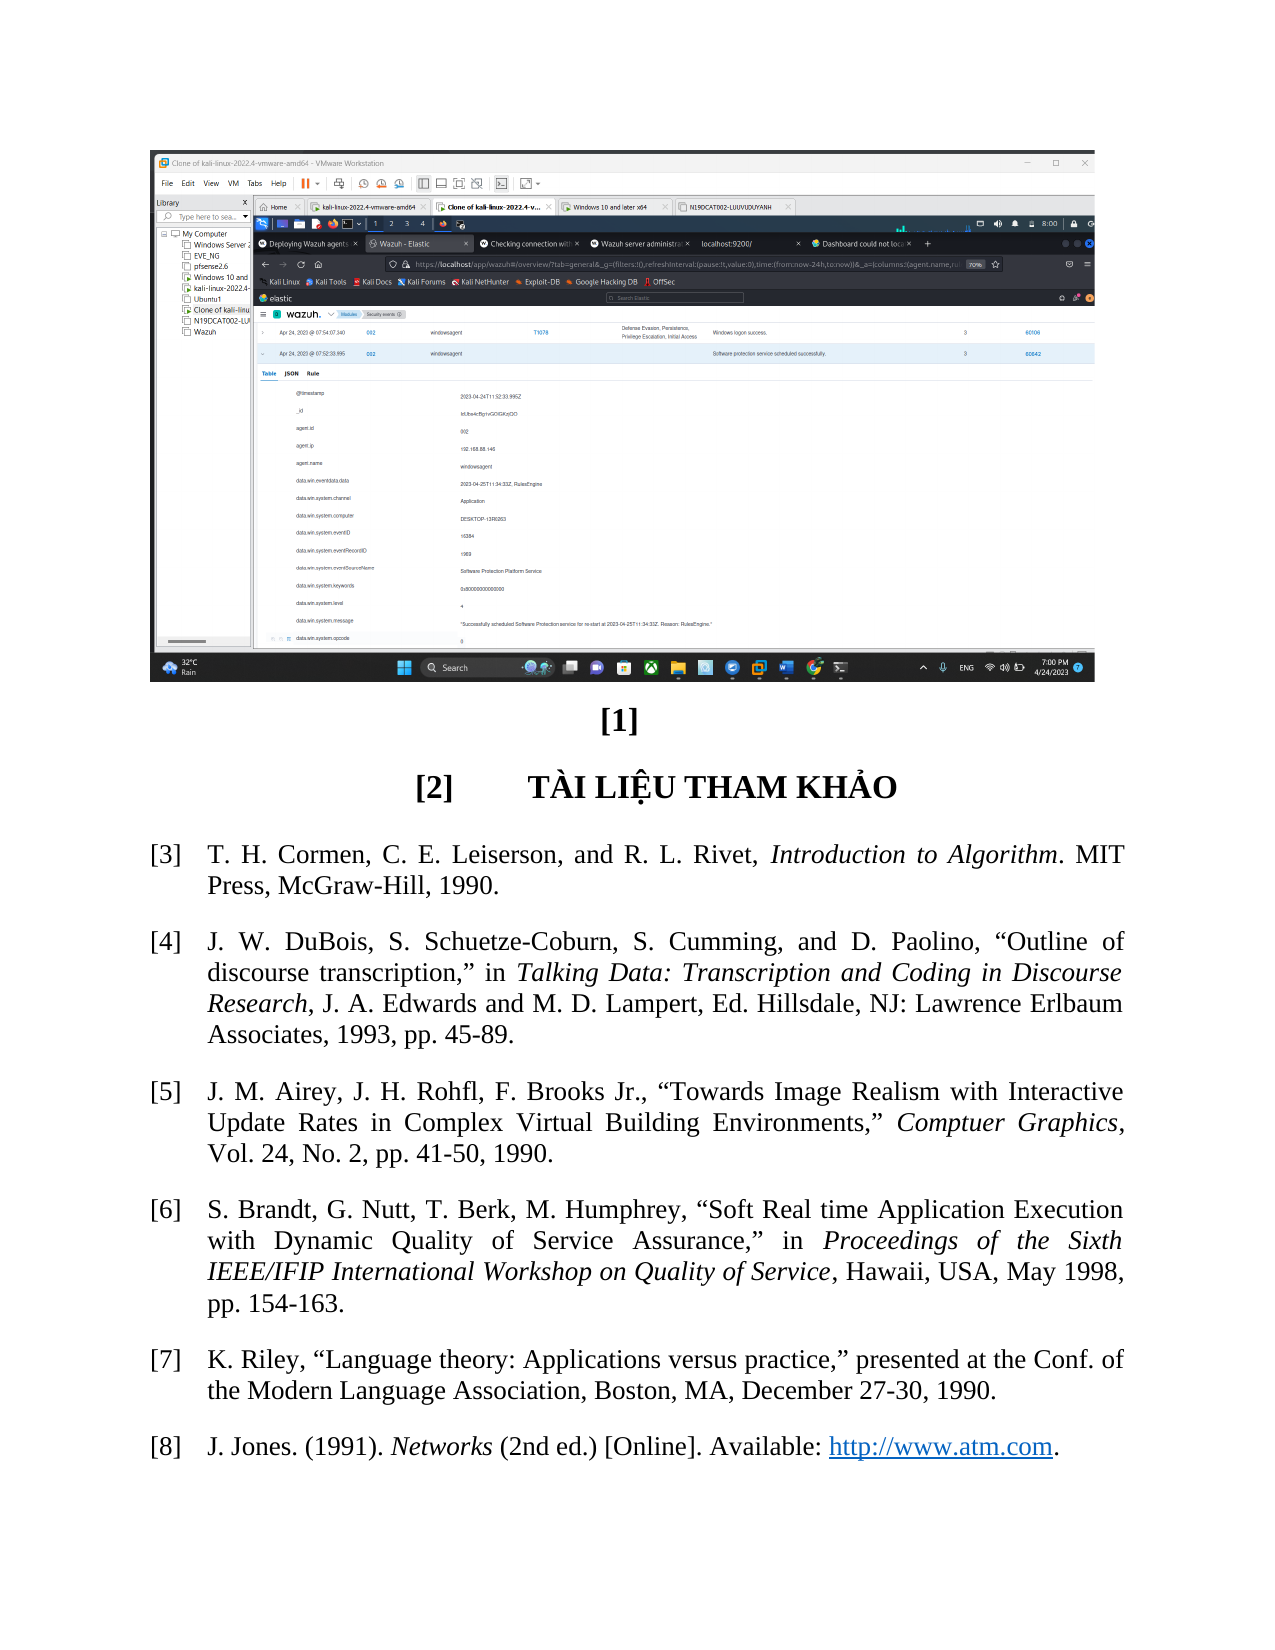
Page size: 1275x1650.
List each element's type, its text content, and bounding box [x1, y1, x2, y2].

list J. Jones. (1991). Networks (2nd ed.) [Online]. Available: http://www.atm.com. [150, 1430, 1125, 1461]
list J. M. Airey, J. H. Rohfl, F. Brooks Jr., “Towards Image Realism with Interactive Update Rates in Complex Virtual Building Environments,” Comptuer Graphics, Vol. 24, No. 2, pp. 41-50, 1990. [150, 1075, 1125, 1168]
list T. H. Cormen, C. E. Leiserson, and R. L. Rivet, Introduction to Algorithm. MIT Press, McGraw-Hill, 1990. [150, 838, 1125, 900]
list S. Brandt, G. Nutt, T. Berk, M. Humphrey, “Soft Real time Application Execution with Dynamic Quality of Service Assurance,” in Proceedings of the Sixth IEEE/IFIP International Workshop on Quality of Service, Hawaii, USA, May 1998, pp. 154-163. [150, 1193, 1125, 1318]
list J. W. DuBois, S. Schuetze-Coburn, S. Cumming, and D. Paolino, “Outline of discourse transcription,” in Talking Data: Transcription and Coding in Discourse Research, J. A. Edwards and M. D. Lampert, Ed. Hillsdale, NJ: Lawrence Erlbaum Associates, 1993, pp. 45-89. [150, 925, 1125, 1050]
subtitle TÀI LIỆU THAM KHẢO [187, 767, 1125, 805]
picture [150, 150, 1095, 682]
list K. Riley, “Language theory: Applications versus practice,” presented at the Conf. of the Modern Language Association, Boston, MA, December 27-30, 1990. [150, 1343, 1125, 1405]
